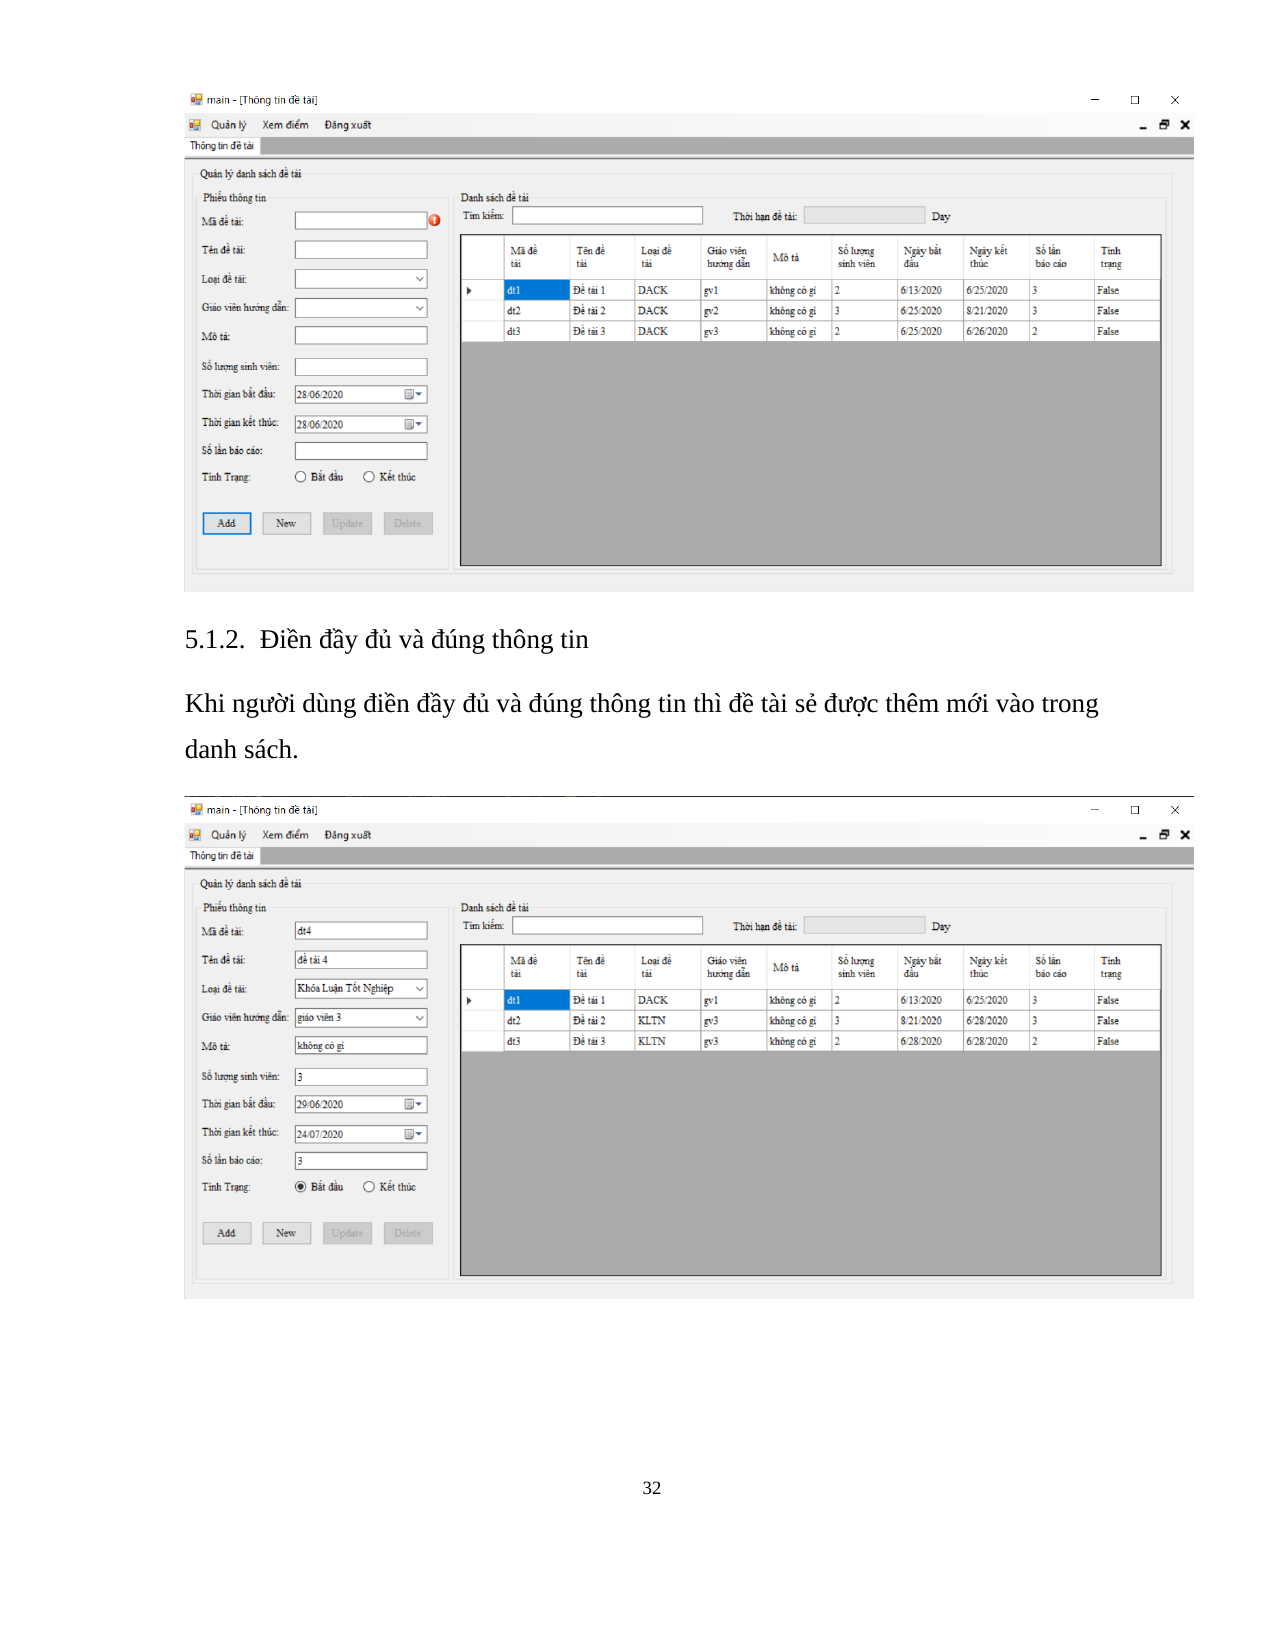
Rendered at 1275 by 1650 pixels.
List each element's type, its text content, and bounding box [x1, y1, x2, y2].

text Khi người dùng điền đầy đủ và đúng thông tin thì đề tài sẻ được thêm mới vào trong danh sách. [184, 687, 1156, 765]
list Điền đầy đủ và đúng thông tin [184, 623, 1156, 655]
picture [184, 796, 1194, 1299]
picture [184, 88, 1194, 592]
